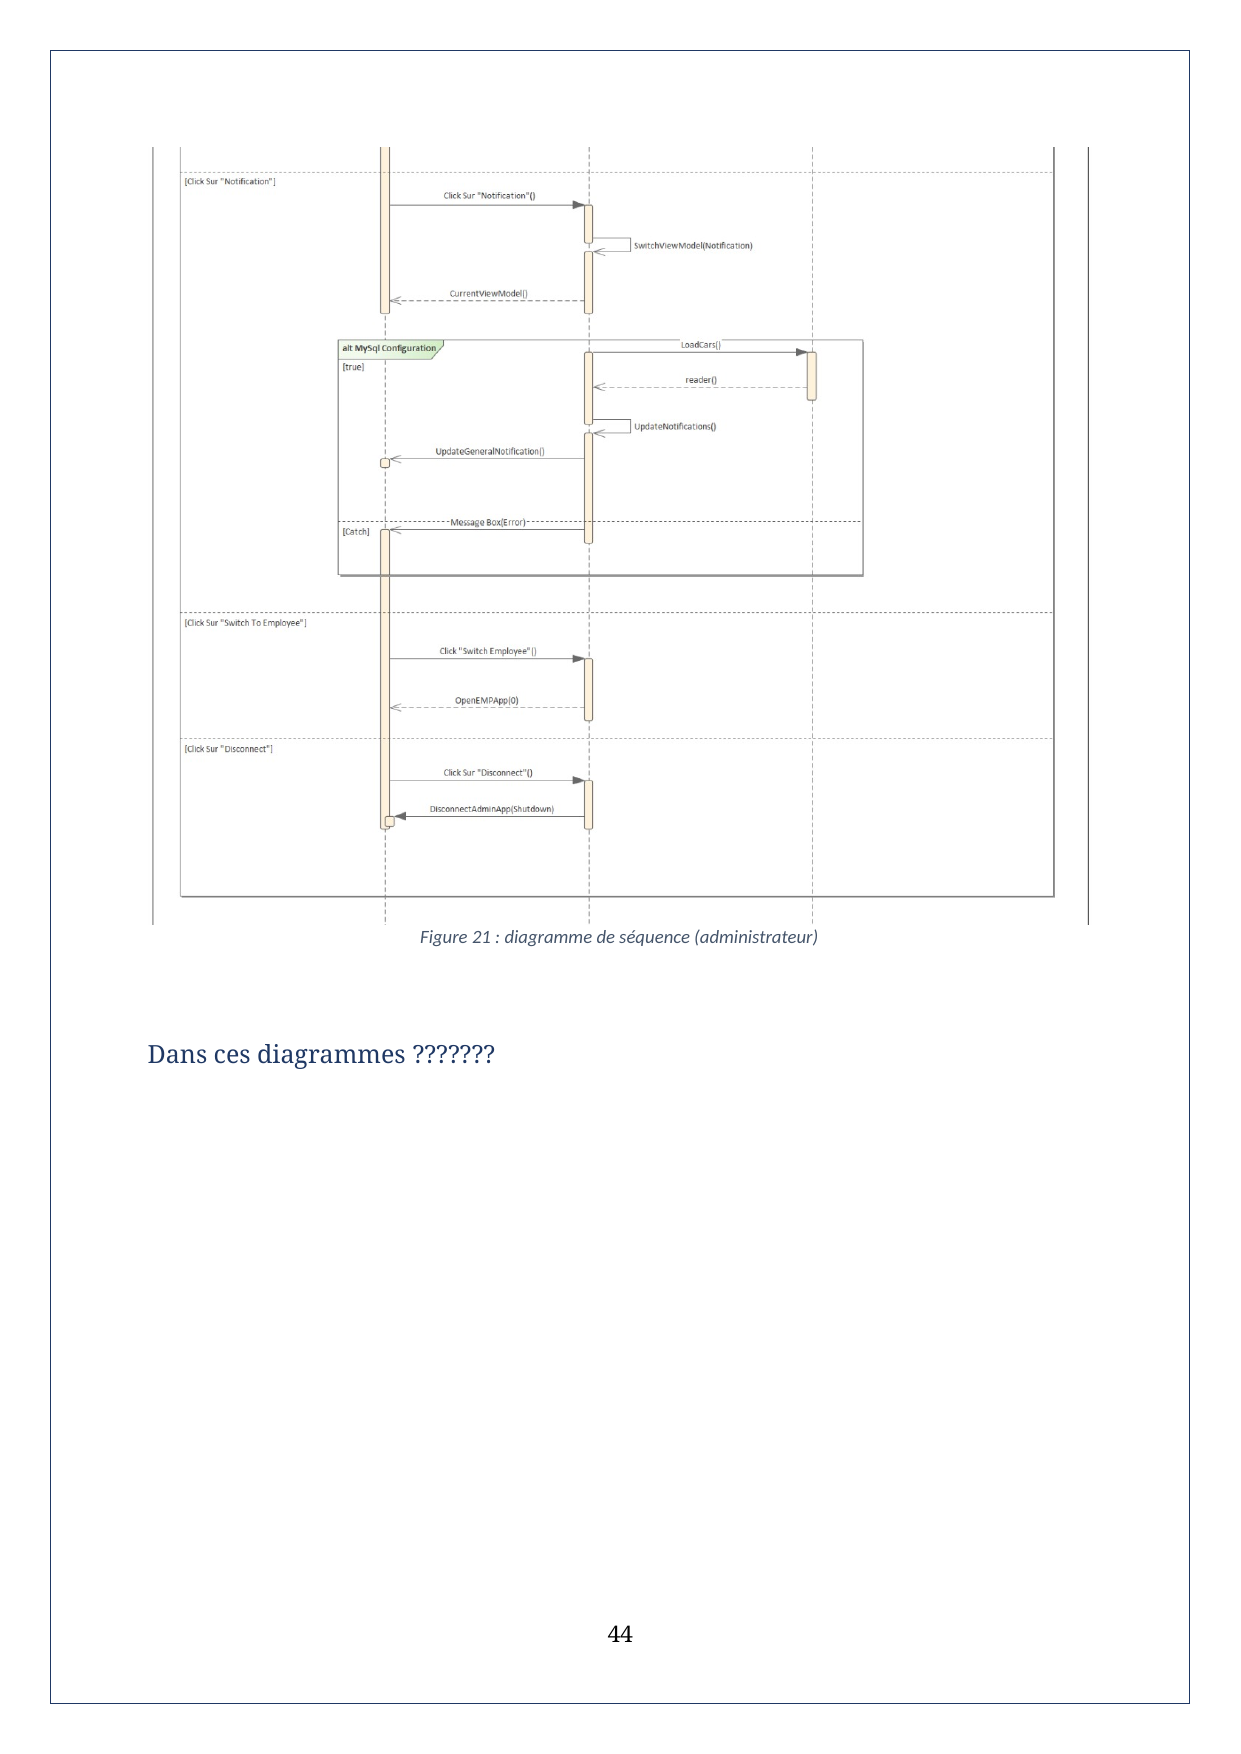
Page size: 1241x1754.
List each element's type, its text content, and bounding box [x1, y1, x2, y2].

picture [147, 147, 1093, 925]
text Dans ces diagrammes ??????? [147, 1037, 1093, 1071]
text Figure 21 : diagramme de séquence (administrateur) [147, 925, 1093, 948]
